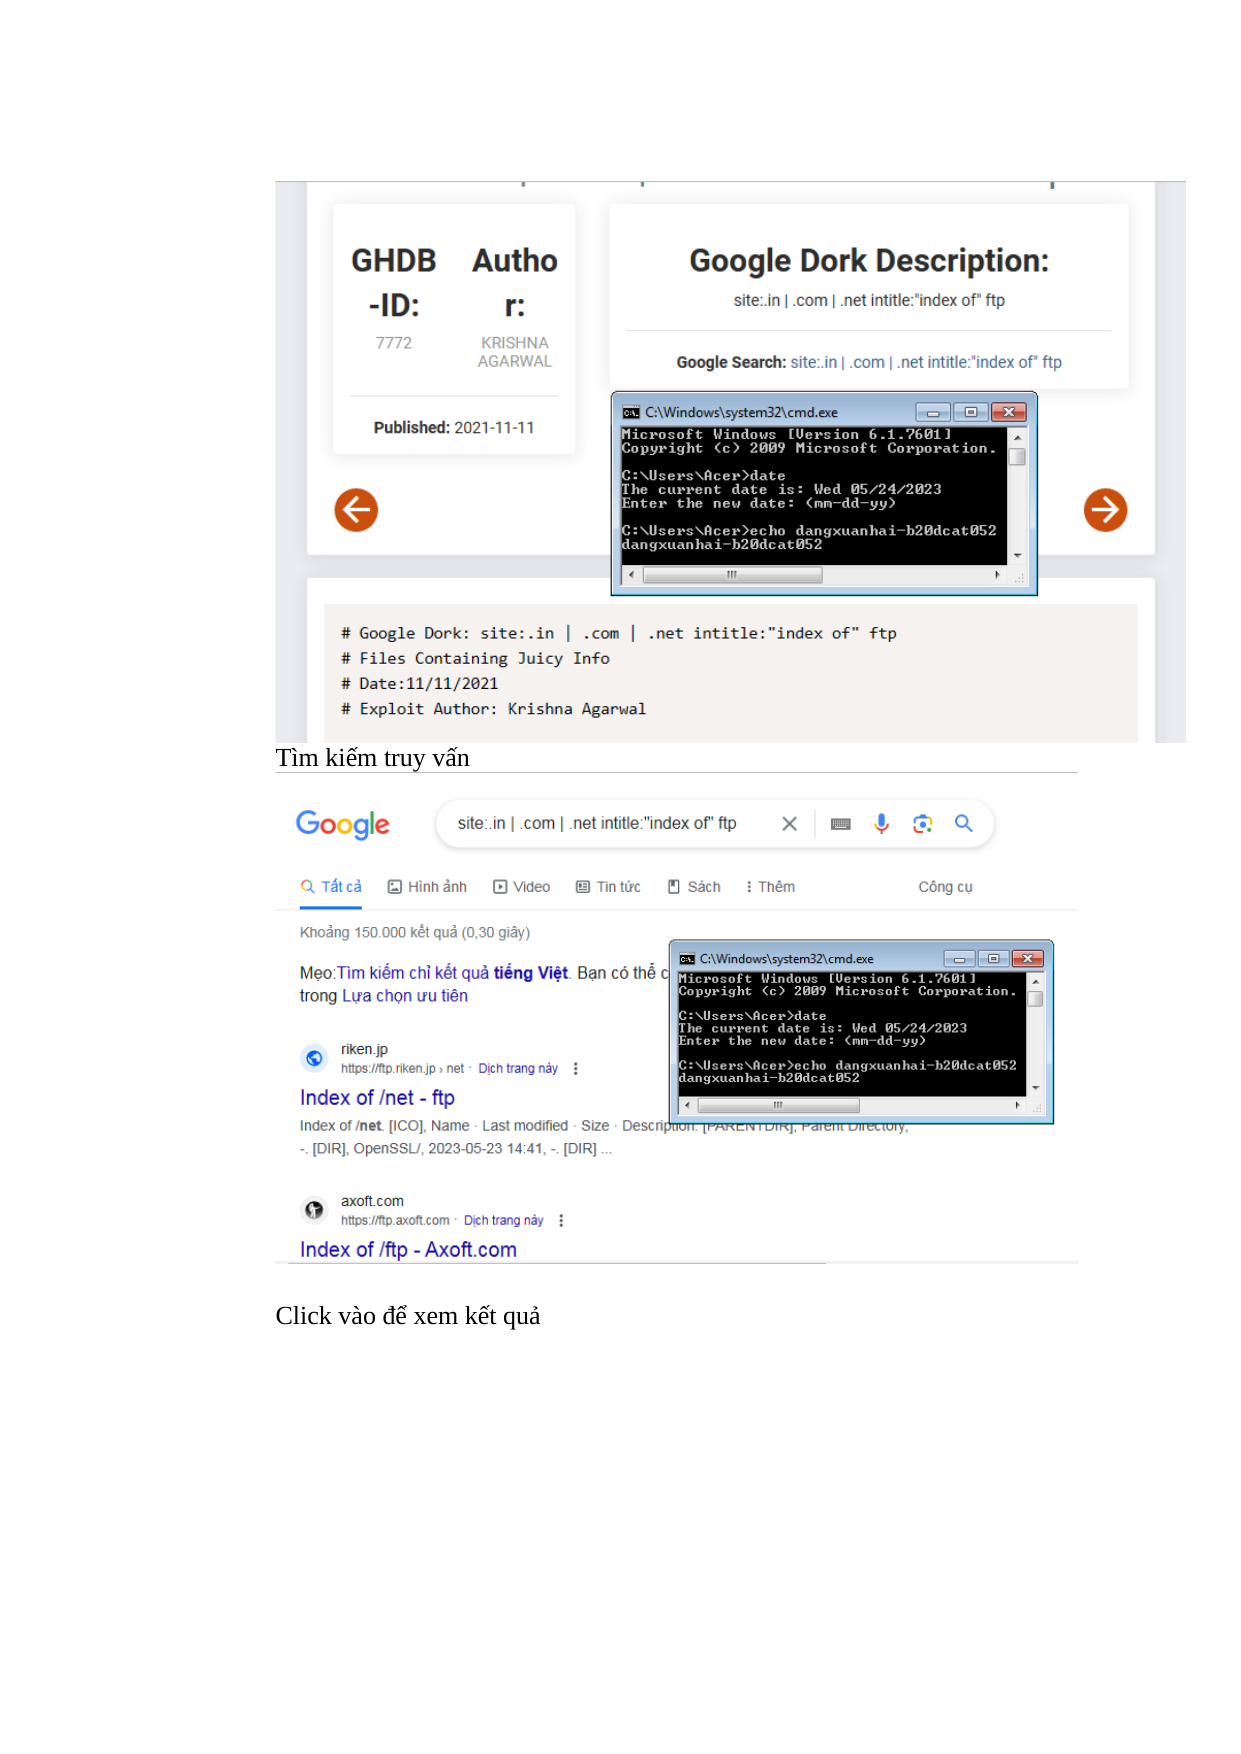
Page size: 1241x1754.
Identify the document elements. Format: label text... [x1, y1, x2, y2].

picture [275, 772, 1079, 1264]
text Tìm kiếm truy vấn [200, 742, 1090, 772]
text Click vào để xem kết quả [275, 1300, 1090, 1330]
picture [275, 181, 1186, 743]
